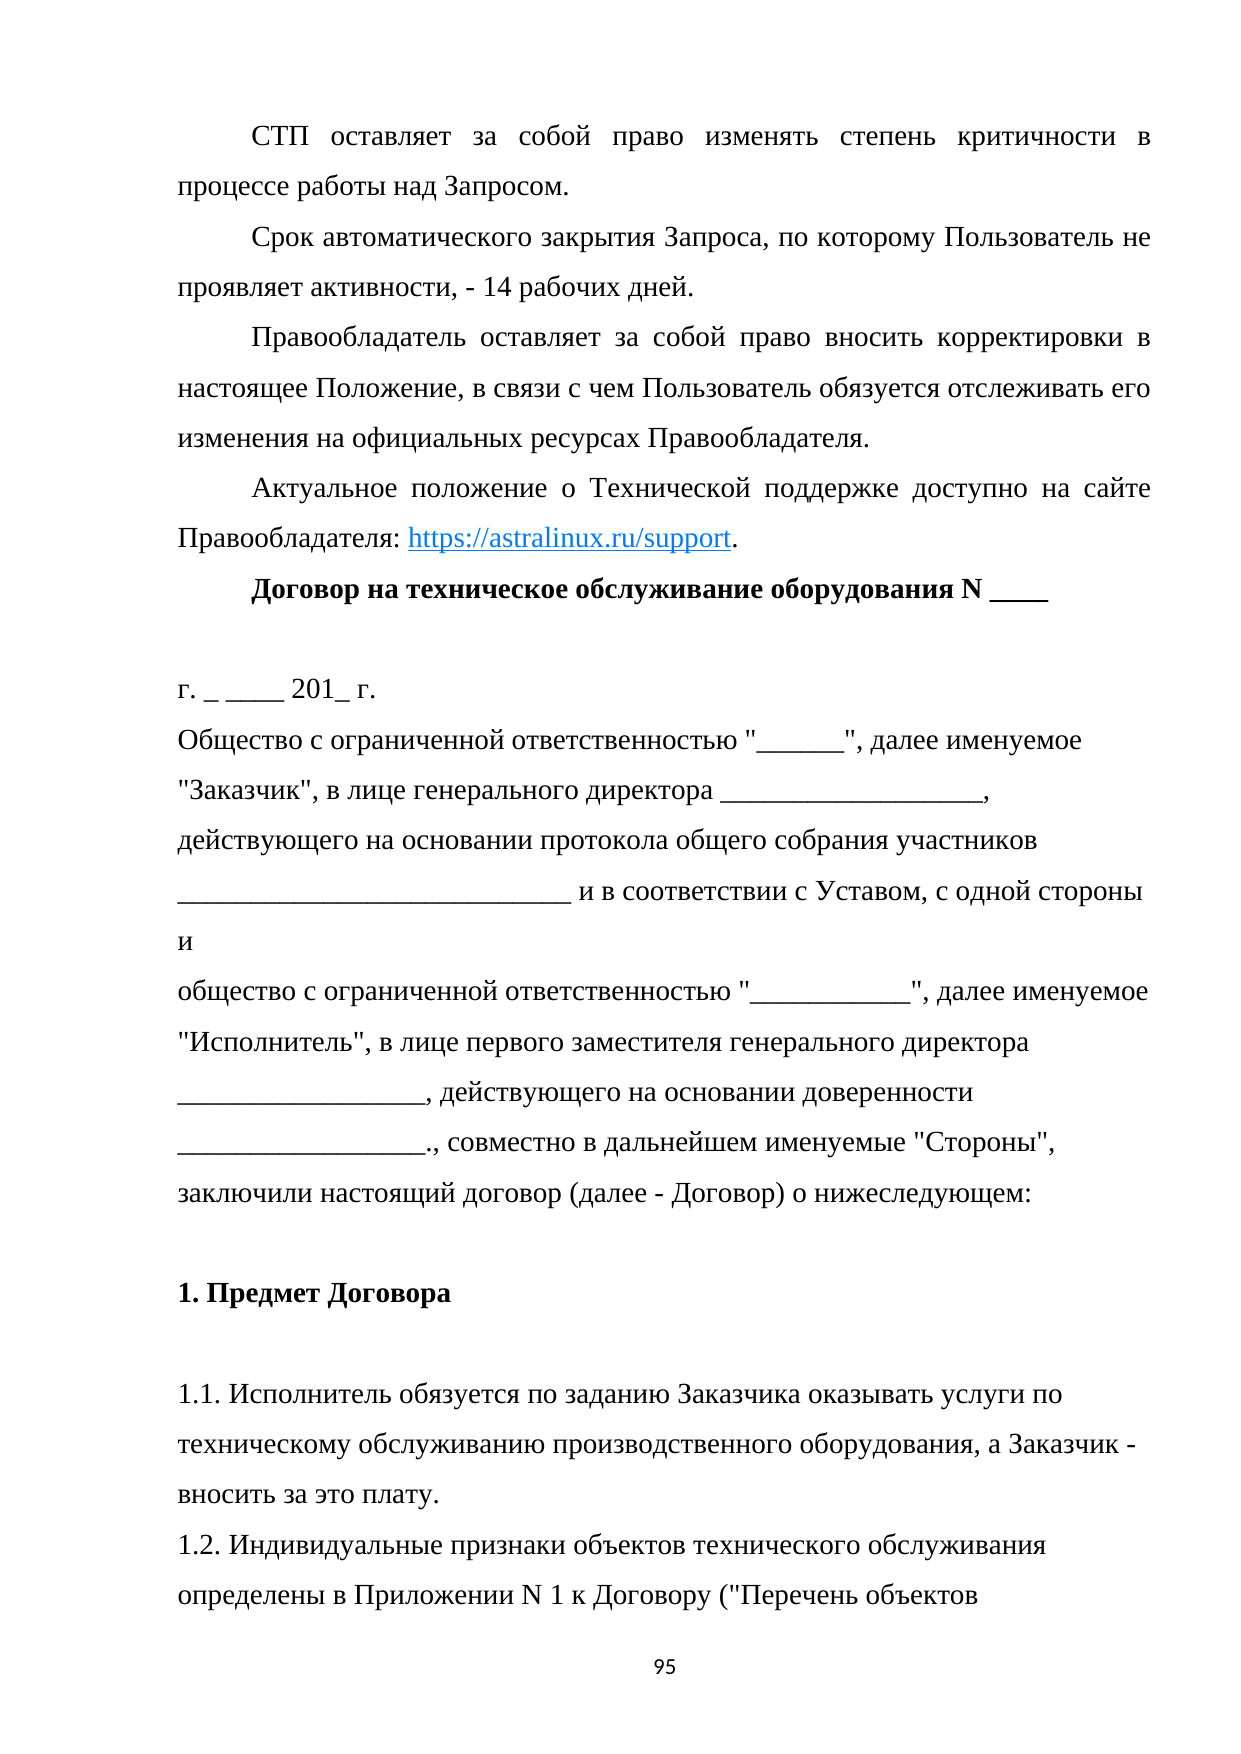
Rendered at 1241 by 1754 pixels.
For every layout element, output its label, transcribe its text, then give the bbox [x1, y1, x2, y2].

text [177, 571, 1152, 1611]
text Правообладатель оставляет за собой право вносить корректировки в настоящее Положение, в связи с чем Пользователь обязуется отслеживать его изменения на официальных ресурсах Правообладателя. [177, 319, 1152, 453]
text Срок автоматического закрытия Запроса, по которому Пользователь не проявляет активности, - 14 рабочих дней. [177, 219, 1152, 303]
text СТП оставляет за собой право изменять степень критичности в процессе работы над Запросом. [177, 118, 1152, 202]
text Актуальное положение о Технической поддержке доступно на сайте Правообладателя: https://astralinux.ru/support. [177, 470, 1152, 554]
